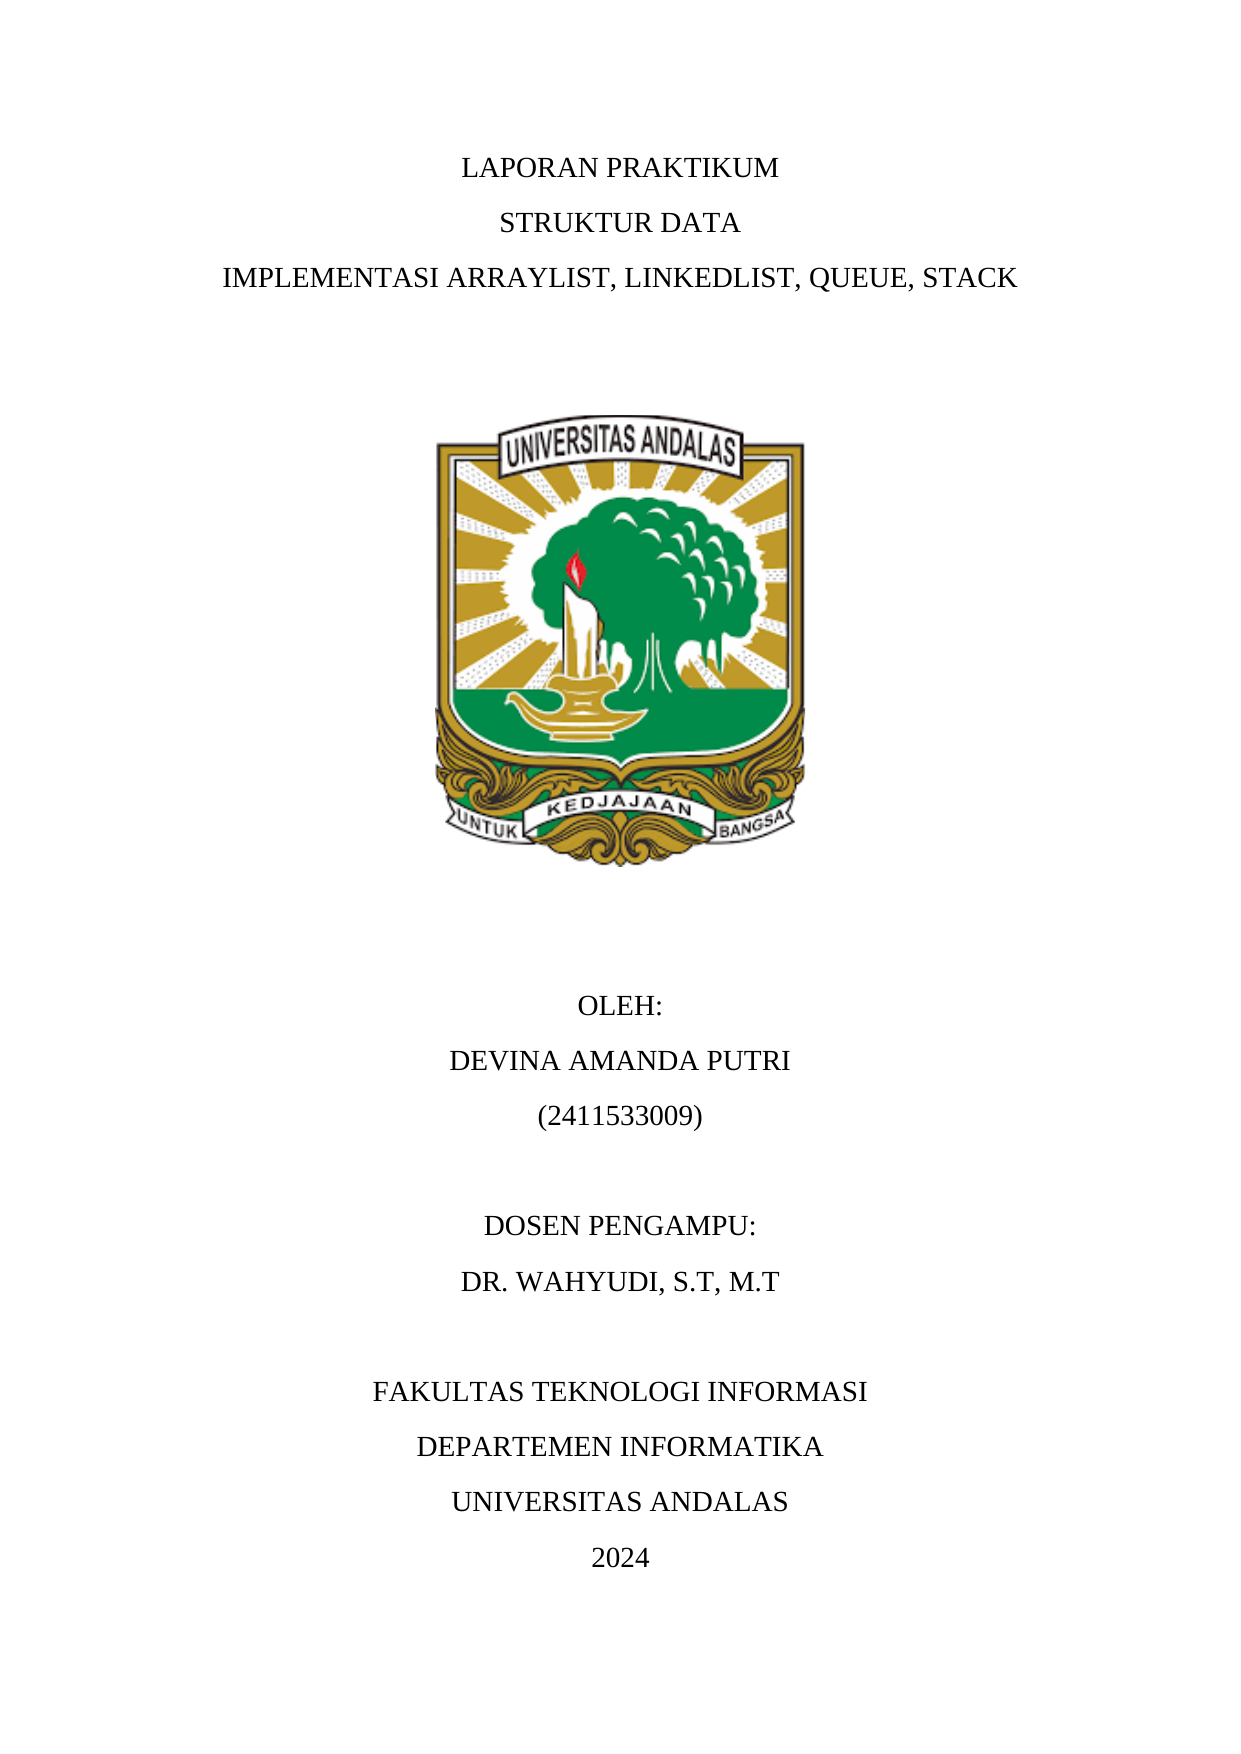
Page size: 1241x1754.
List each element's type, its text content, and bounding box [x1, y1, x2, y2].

text FAKULTAS TEKNOLOGI INFORMASI [150, 1374, 1090, 1408]
text DEPARTEMEN INFORMATIKA [150, 1429, 1090, 1463]
text DOSEN PENGAMPU: [150, 1208, 1090, 1242]
text LAPORAN PRAKTIKUM [150, 150, 1090, 183]
text 2024 [150, 1540, 1090, 1573]
text (2411533009) [150, 1098, 1090, 1132]
text UNIVERSITAS ANDALAS [150, 1484, 1090, 1518]
text IMPLEMENTASI ARRAYLIST, LINKEDLIST, QUEUE, STACK [150, 260, 1090, 294]
text DR. WAHYUDI, S.T, M.T [150, 1264, 1090, 1297]
text STRUKTUR DATA [150, 205, 1090, 239]
text DEVINA AMANDA PUTRI [150, 1043, 1090, 1076]
picture [435, 415, 805, 867]
text OLEH: [150, 988, 1090, 1021]
